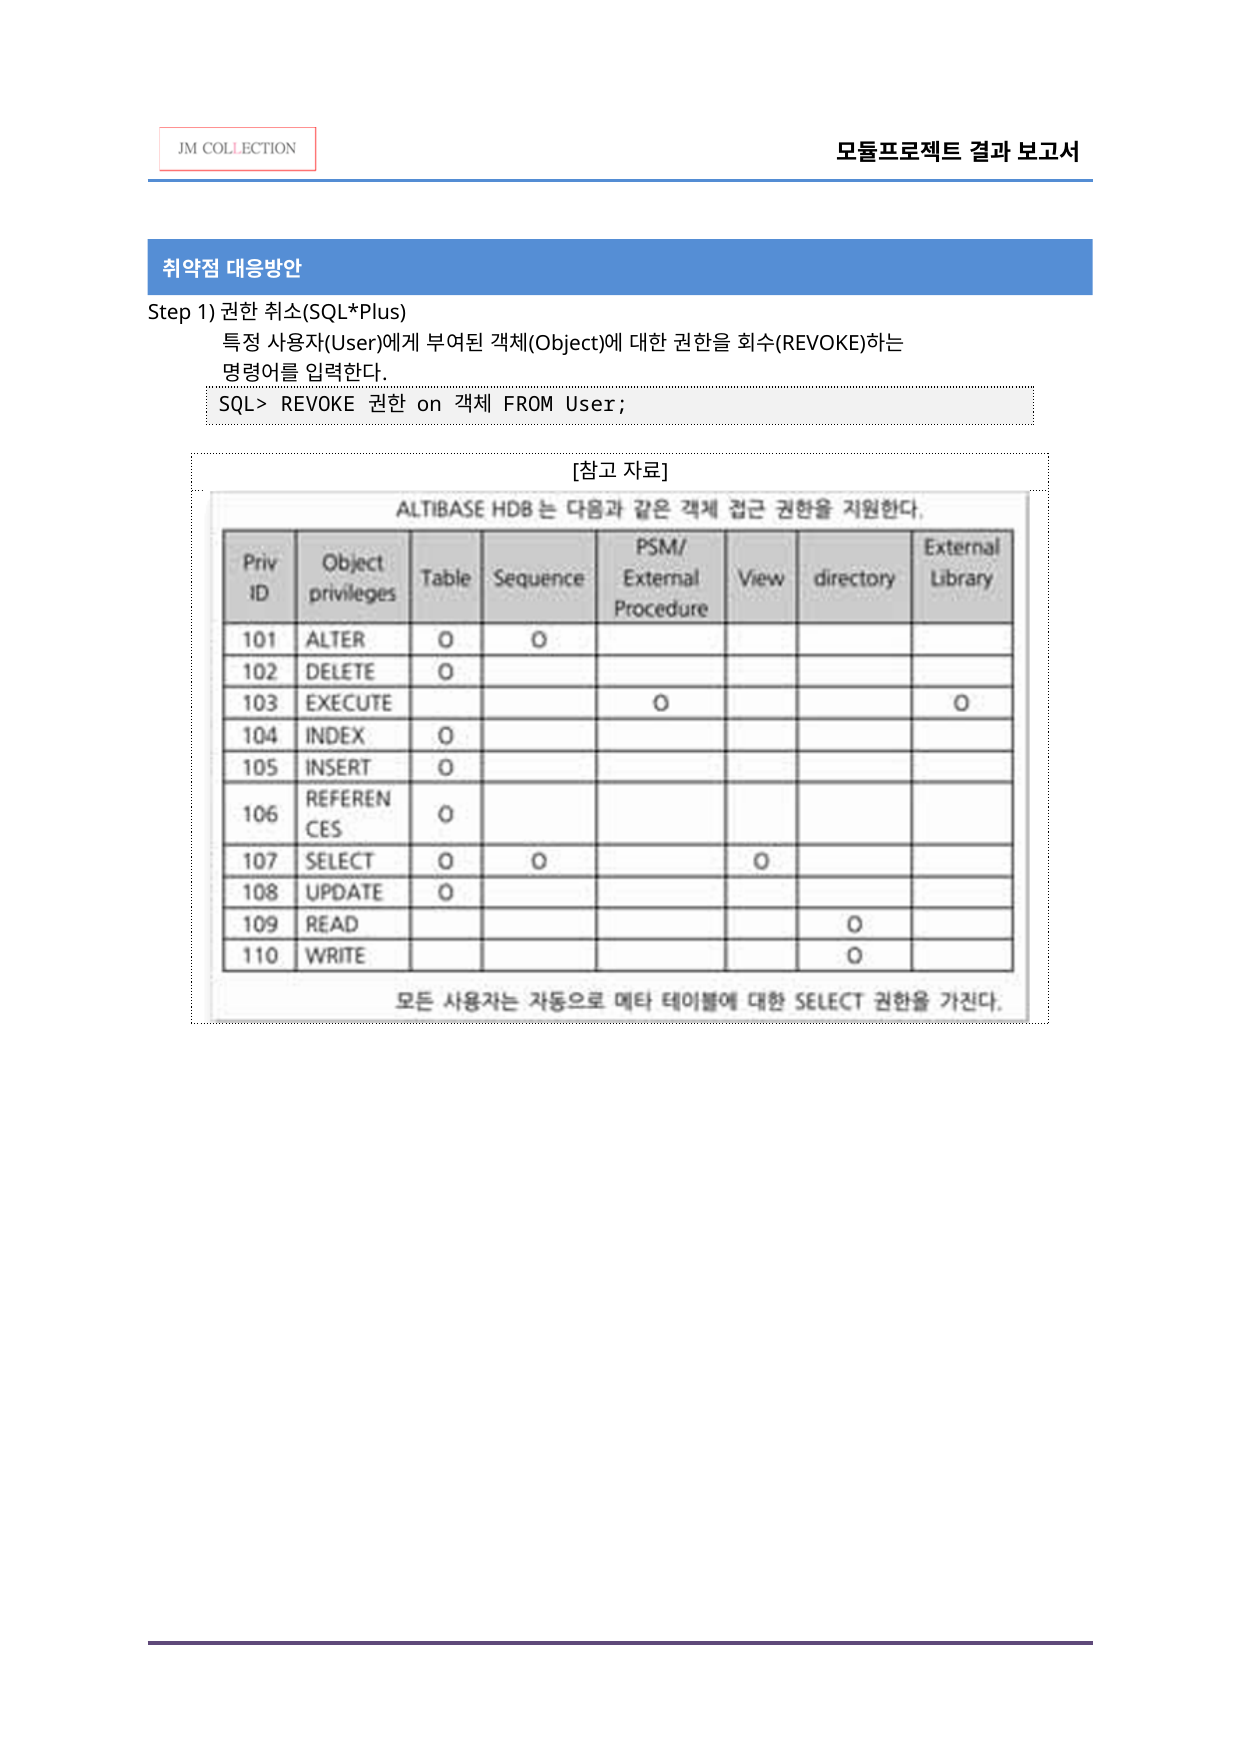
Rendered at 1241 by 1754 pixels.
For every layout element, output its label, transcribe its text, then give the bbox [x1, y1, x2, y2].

text Step 1) 권한 취소(SQL*Plus) [148, 296, 1092, 326]
table_header [참고 자료] [192, 453, 1048, 489]
table_header SQL> REVOKE 권한 on 객체 FROM User; [207, 386, 1033, 424]
text 명령어를 입력한다. [148, 356, 1092, 386]
picture [159, 127, 318, 173]
picture [202, 490, 1030, 1023]
table_cell [1030, 490, 1048, 1023]
table_cell [192, 490, 202, 1023]
text 특정 사용자(User)에게 부여된 객체(Object)에 대한 권한을 회수(REVOKE)하는 [148, 326, 1092, 356]
